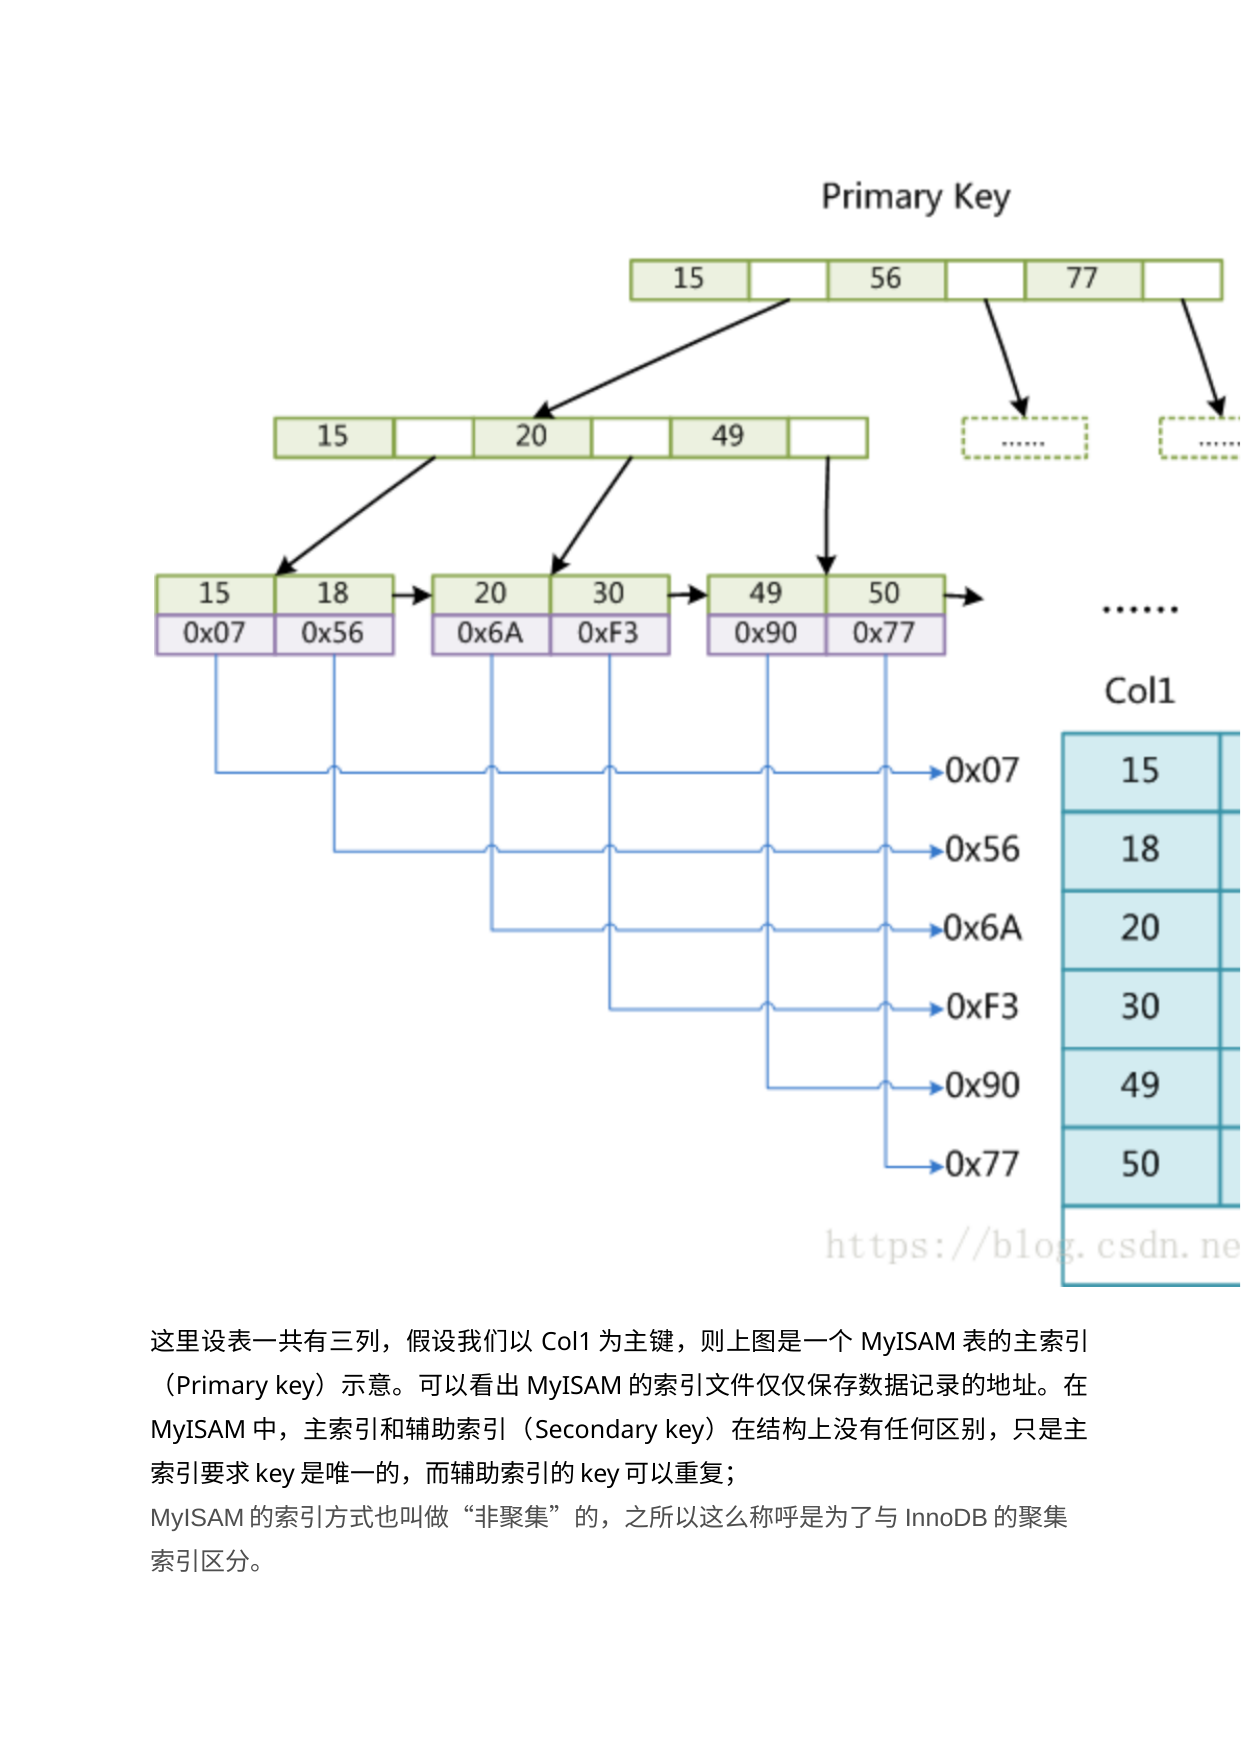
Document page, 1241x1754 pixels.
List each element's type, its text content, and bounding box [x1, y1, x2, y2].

picture [150, 172, 1241, 1312]
text MyISAM的索引方式也叫做“非聚集”的，之所以这么称呼是为了与InnoDB的聚集索引区分。 [150, 1494, 1090, 1582]
text 这里设表一共有三列，假设我们以Col1为主键，则上图是一个MyISAM表的主索引（Primary key）示意。可以看出MyISAM的索引文件仅仅保存数据记录的地址。在MyISAM中，主索引和辅助索引（Secondary key）在结构上没有任何区别，只是主索引要求key是唯一的，而辅助索引的key可以重复； [150, 1318, 1090, 1494]
